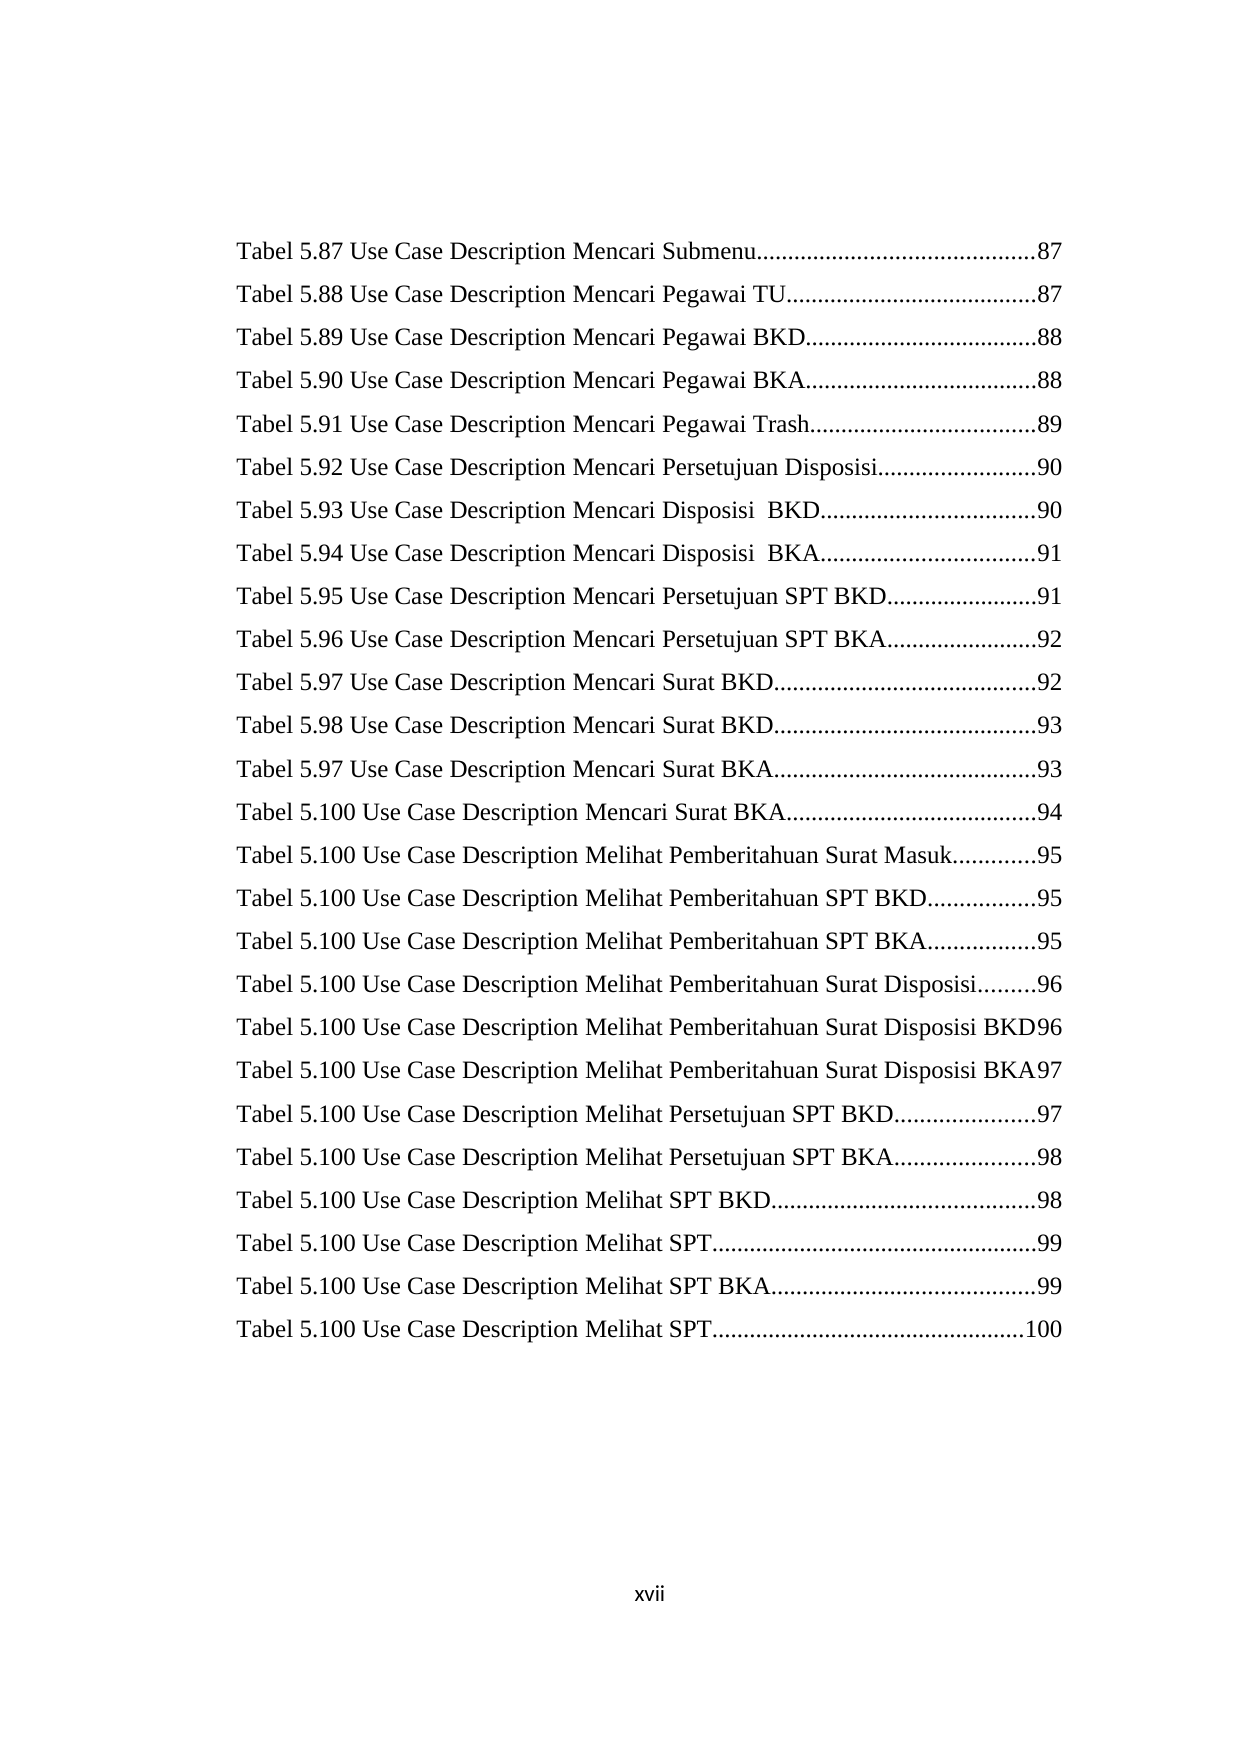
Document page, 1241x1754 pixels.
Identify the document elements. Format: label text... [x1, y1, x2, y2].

text Tabel 5.100 Use Case Description Mencari Surat BKA 94 [236, 797, 1063, 826]
text Tabel 5.100 Use Case Description Melihat Pemberitahuan Surat Disposisi BKD 96 [236, 1012, 1063, 1041]
text Tabel 5.88 Use Case Description Mencari Pegawai TU 87 [236, 279, 1063, 308]
text Tabel 5.100 Use Case Description Melihat Pemberitahuan Surat Masuk 95 [236, 840, 1063, 869]
text Tabel 5.100 Use Case Description Melihat Pemberitahuan SPT BKD 95 [236, 883, 1063, 912]
text Tabel 5.97 Use Case Description Mencari Surat BKA 93 [236, 754, 1063, 782]
text Tabel 5.95 Use Case Description Mencari Persetujuan SPT BKD 91 [236, 581, 1063, 610]
text Tabel 5.98 Use Case Description Mencari Surat BKD 93 [236, 711, 1063, 739]
text Tabel 5.94 Use Case Description Mencari Disposisi BKA 91 [236, 538, 1063, 567]
text Tabel 5.100 Use Case Description Melihat Persetujuan SPT BKD 97 [236, 1099, 1063, 1127]
text Tabel 5.100 Use Case Description Melihat Persetujuan SPT BKA 98 [236, 1142, 1063, 1171]
text Tabel 5.87 Use Case Description Mencari Submenu 87 [236, 236, 1063, 265]
text Tabel 5.89 Use Case Description Mencari Pegawai BKD 88 [236, 322, 1063, 351]
text Tabel 5.92 Use Case Description Mencari Persetujuan Disposisi 90 [236, 452, 1063, 481]
text Tabel 5.100 Use Case Description Melihat SPT BKD 98 [236, 1185, 1063, 1214]
text Tabel 5.96 Use Case Description Mencari Persetujuan SPT BKA 92 [236, 624, 1063, 653]
text Tabel 5.97 Use Case Description Mencari Surat BKD 92 [236, 667, 1063, 696]
text Tabel 5.100 Use Case Description Melihat SPT BKA 99 [236, 1271, 1063, 1300]
text Tabel 5.91 Use Case Description Mencari Pegawai Trash 89 [236, 409, 1063, 437]
text Tabel 5.100 Use Case Description Melihat Pemberitahuan Surat Disposisi 96 [236, 969, 1063, 998]
text Tabel 5.100 Use Case Description Melihat SPT 100 [236, 1314, 1063, 1343]
text Tabel 5.100 Use Case Description Melihat SPT 99 [236, 1228, 1063, 1257]
text Tabel 5.100 Use Case Description Melihat Pemberitahuan SPT BKA 95 [236, 926, 1063, 955]
text Tabel 5.100 Use Case Description Melihat Pemberitahuan Surat Disposisi BKA 97 [236, 1056, 1063, 1084]
text Tabel 5.93 Use Case Description Mencari Disposisi BKD 90 [236, 495, 1063, 524]
text Tabel 5.90 Use Case Description Mencari Pegawai BKA 88 [236, 366, 1063, 394]
